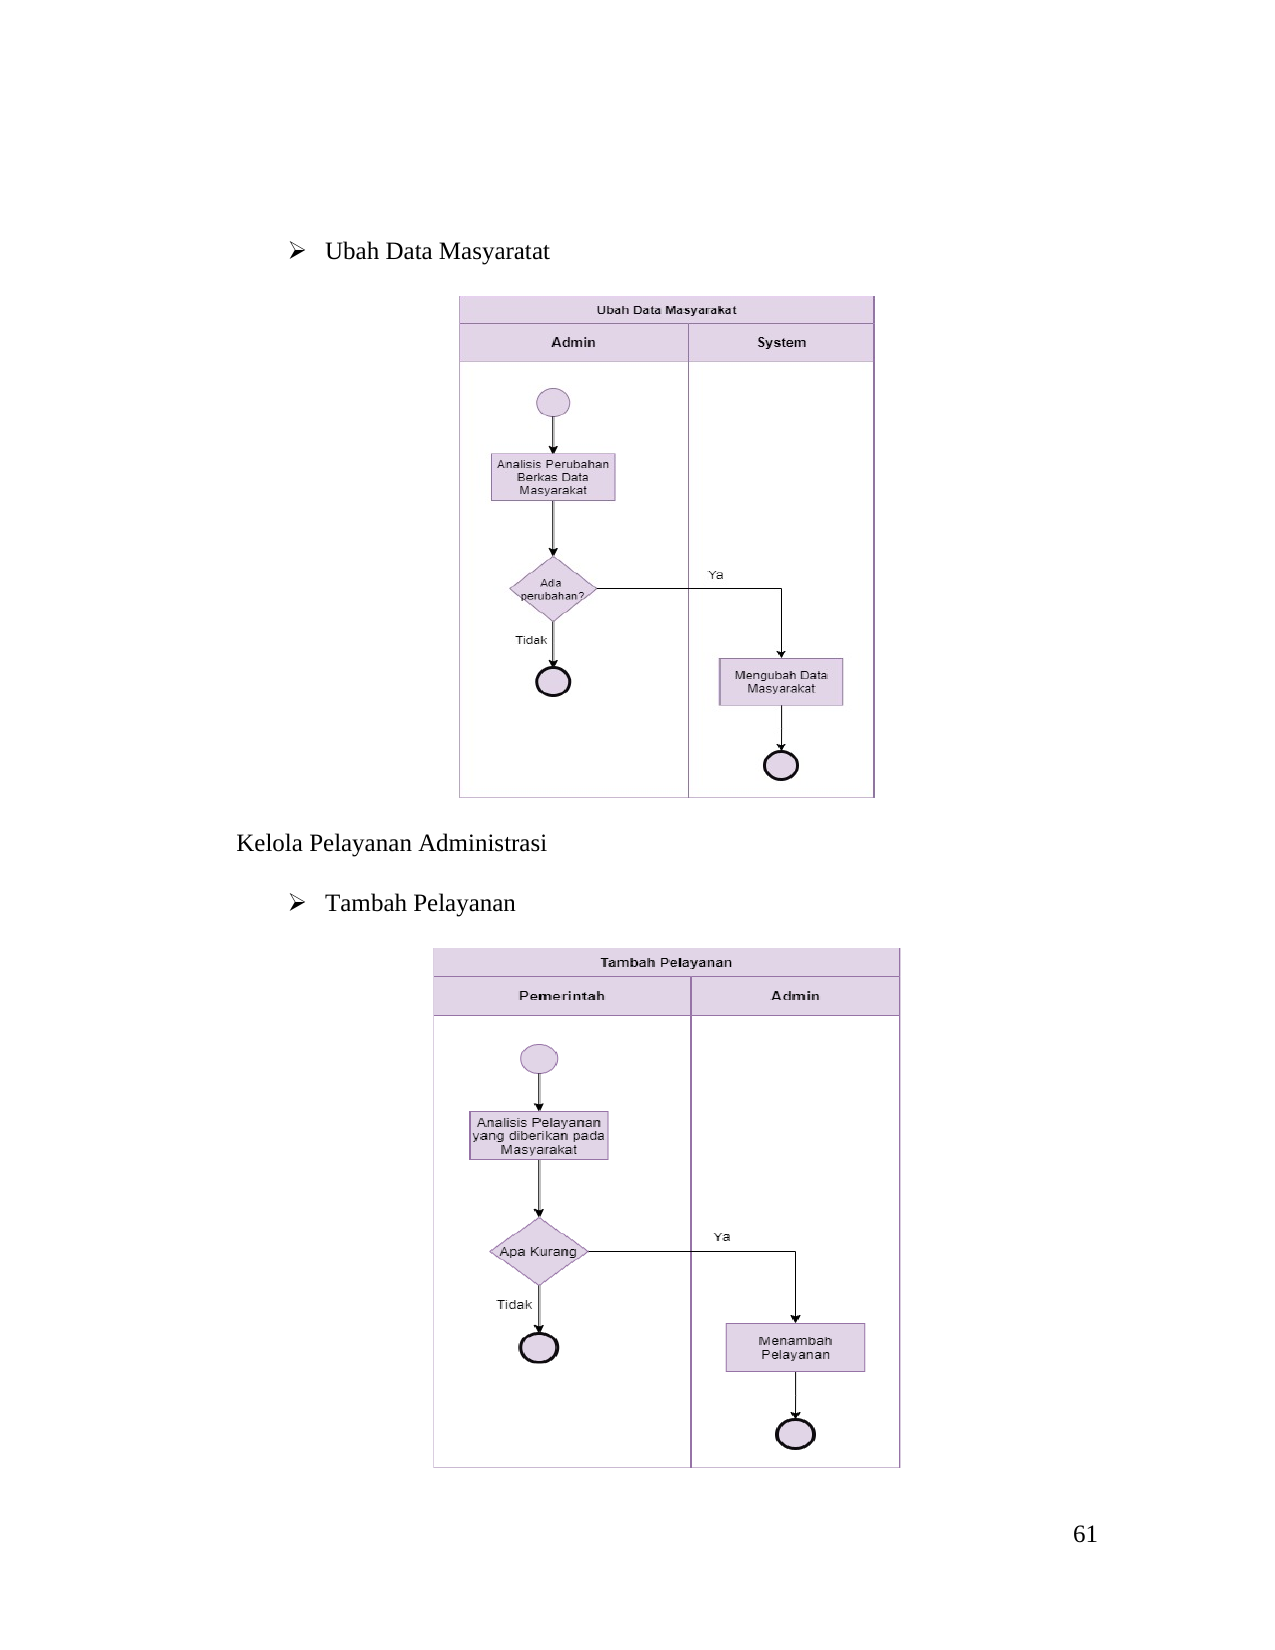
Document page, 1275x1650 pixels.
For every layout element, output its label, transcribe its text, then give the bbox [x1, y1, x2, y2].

picture [433, 948, 901, 1468]
list Tambah Pelayanan [287, 888, 1098, 917]
text Kelola Pelayanan Administrasi [236, 828, 1098, 857]
list Ubah Data Masyaratat [287, 236, 1098, 265]
picture [459, 296, 875, 798]
